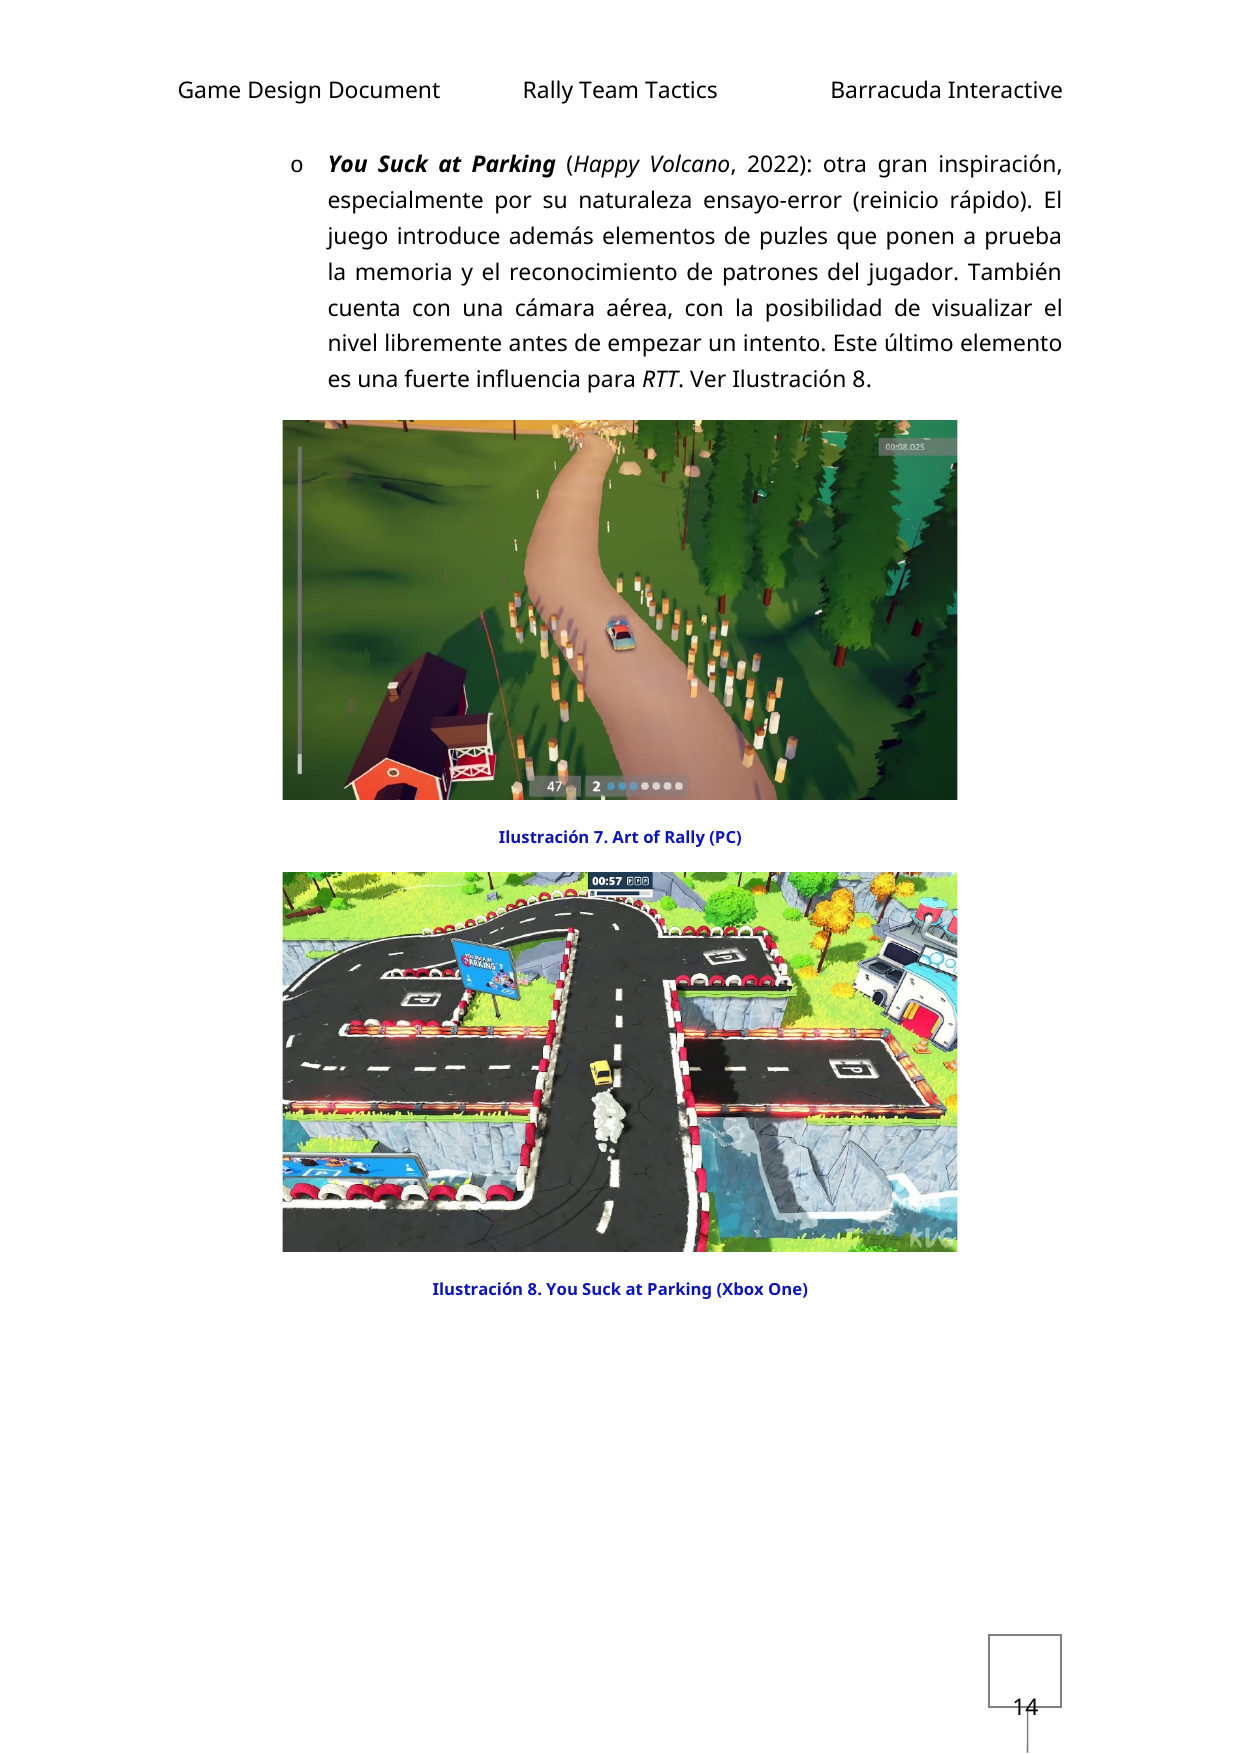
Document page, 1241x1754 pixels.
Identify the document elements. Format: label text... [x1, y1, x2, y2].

picture [282, 420, 958, 800]
picture [282, 872, 958, 1252]
list You Suck at Parking (Happy Volcano, 2022): otra gran inspiración, especialmente por su naturaleza ensayo-error (reinicio rápido). El juego introduce además elementos de puzles que ponen a prueba la memoria y el reconocimiento de patrones del jugador. También cuenta con una cámara aérea, con la posibilidad de visualizar el nivel libremente antes de empezar un intento. Este último elemento es una fuerte influencia para RTT. Ver Ilustración 8. [290, 148, 1063, 394]
text Ilustración 7. Art of Rally (PC) [177, 825, 1063, 848]
text Ilustración 8. You Suck at Parking (Xbox One) [177, 1277, 1063, 1300]
